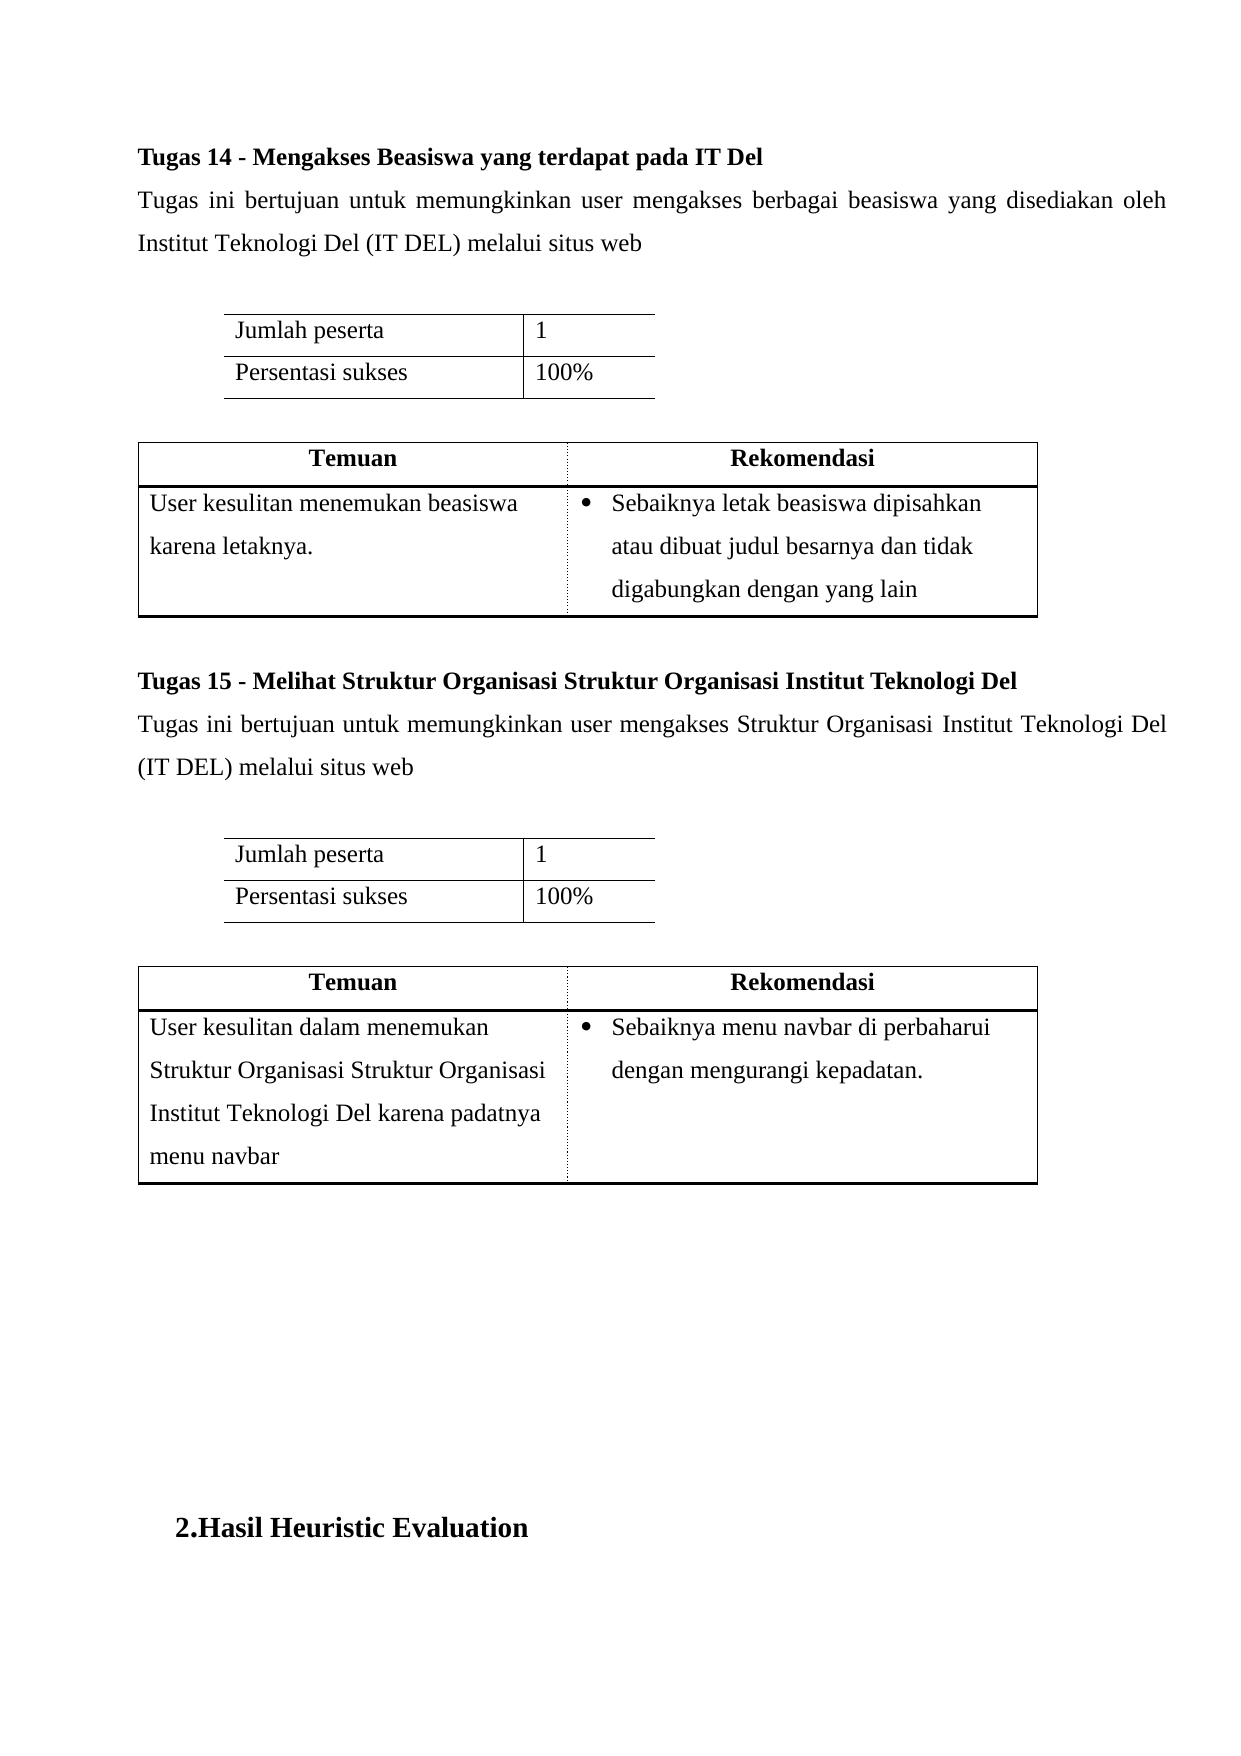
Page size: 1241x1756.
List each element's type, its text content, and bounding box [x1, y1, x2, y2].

table_cell Persentasi sukses [224, 881, 523, 922]
table_header Temuan [139, 443, 568, 485]
text Tugas ini bertujuan untuk memungkinkan user mengakses berbagai beasiswa yang disediakan oleh Institut Teknologi Del (IT DEL) melalui situs web [137, 185, 1167, 257]
table_header Rekomendasi [568, 967, 1037, 1009]
table_cell Sebaiknya letak beasiswa dipisahkan atau dibuat judul besarnya dan tidak digabungkan dengan yang lain [568, 488, 1037, 615]
table_cell 100% [524, 357, 655, 398]
table_cell Persentasi sukses [224, 357, 523, 398]
table_header Temuan [139, 967, 568, 1009]
table_header Jumlah peserta [224, 315, 523, 356]
table_cell 100% [524, 881, 655, 922]
table_header 1 [524, 315, 655, 356]
table_cell User kesulitan dalam menemukan Struktur Organisasi Struktur Organisasi Institut Teknologi Del karena padatnya menu navbar [139, 1012, 568, 1182]
text Tugas ini bertujuan untuk memungkinkan user mengakses Struktur Organisasi Institut Teknologi Del (IT DEL) melalui situs web [137, 709, 1167, 781]
table_header Jumlah peserta [224, 839, 523, 880]
text 2.Hasil Heuristic Evaluation [175, 1506, 1167, 1544]
subtitle Tugas 15 - Melihat Struktur Organisasi Struktur Organisasi Institut Teknologi Del [137, 666, 1167, 694]
subtitle Tugas 14 - Mengakses Beasiswa yang terdapat pada IT Del [137, 142, 1167, 170]
table_header Rekomendasi [568, 443, 1037, 485]
table_header 1 [524, 839, 655, 880]
table_cell User kesulitan menemukan beasiswa karena letaknya. [139, 488, 568, 615]
table_cell Sebaiknya menu navbar di perbaharui dengan mengurangi kepadatan. [568, 1012, 1037, 1182]
